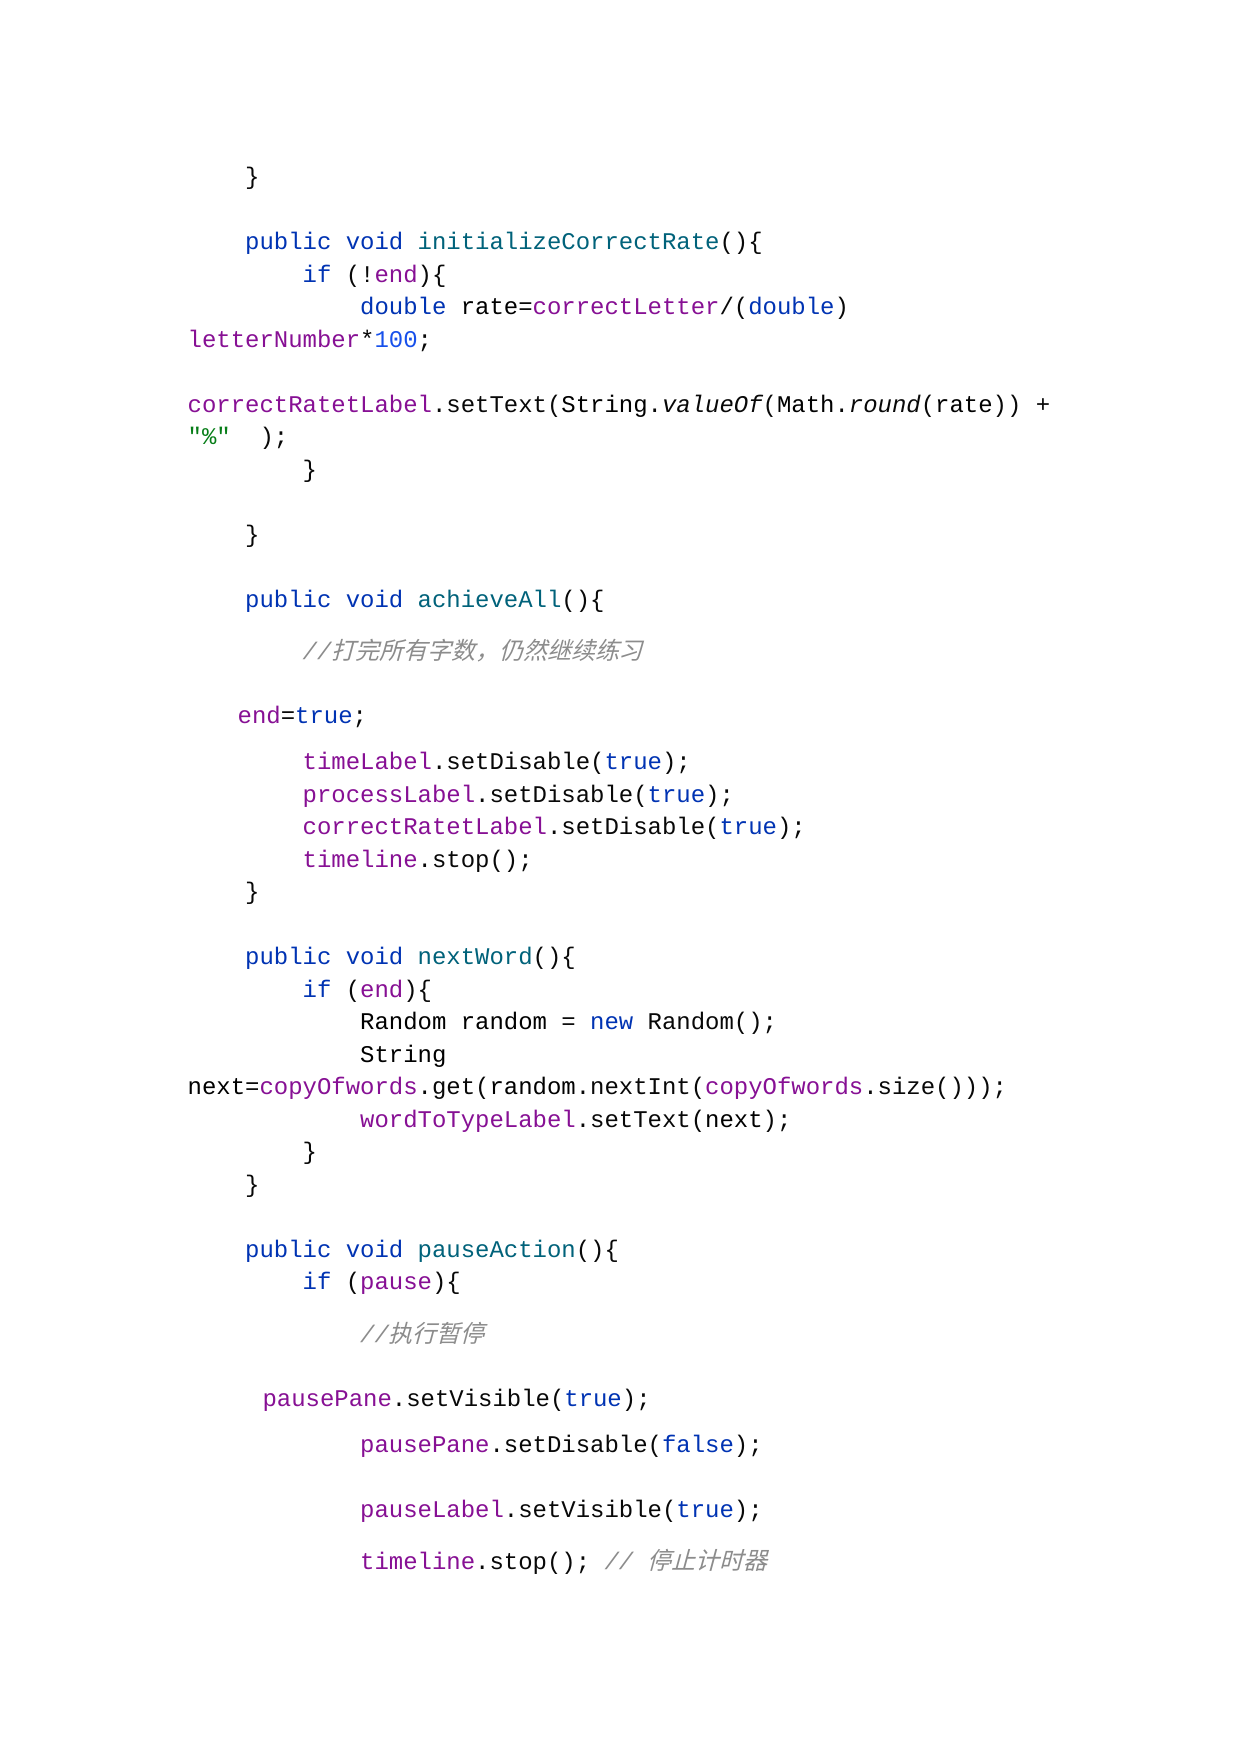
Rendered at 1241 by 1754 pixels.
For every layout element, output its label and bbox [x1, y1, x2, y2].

text [187, 162, 1053, 1592]
